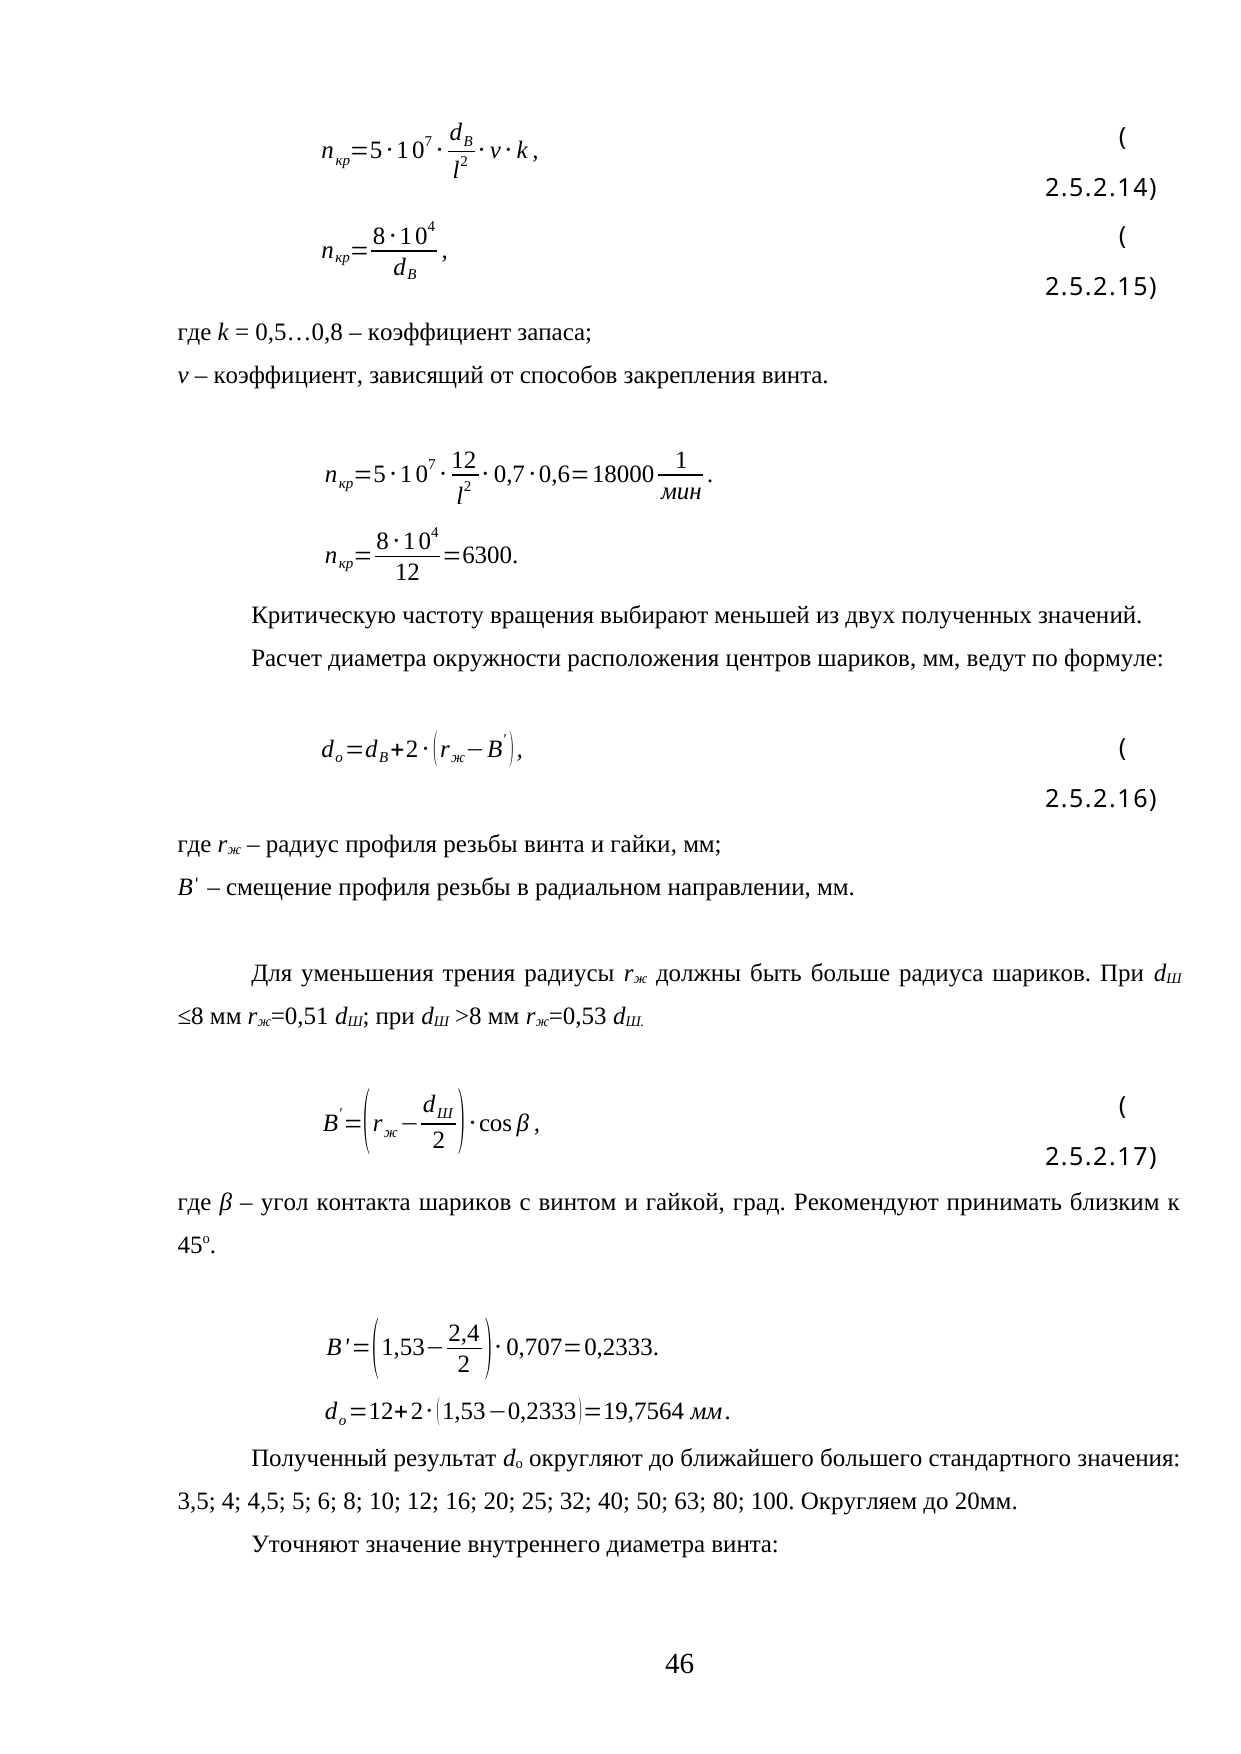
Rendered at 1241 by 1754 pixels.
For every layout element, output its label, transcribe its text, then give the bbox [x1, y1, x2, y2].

text Расчет диаметра окружности расположения центров шариков, мм, ведут по формуле: [177, 643, 1181, 672]
text ν – коэффициент, зависящий от способов закрепления винта. [177, 360, 1181, 389]
text Для уменьшения трения радиусы rж должны быть больше радиуса шариков. При dШ ≤8 мм rж=0,51 dШ; при dШ >8 мм rж=0,53 dШ. [177, 958, 1181, 1030]
text где β – угол контакта шариков с винтом и гайкой, град. Рекомендуют принимать близким к 45о. [177, 1187, 1181, 1259]
text Критическую частоту вращения выбирают меньшей из двух полученных значений. [177, 600, 1181, 629]
table_header (2.5.2.17) [960, 1088, 1181, 1187]
table_header (2.5.2.14) [960, 118, 1181, 217]
table_header [163, 118, 960, 217]
text Уточняют значение внутреннего диаметра винта: [177, 1529, 1181, 1558]
text Вˈ – смещение профиля резьбы в радиальном направлении, мм. [177, 872, 1181, 901]
table_cell (2.5.2.15) [960, 218, 1181, 317]
text где k = 0,5…0,8 – коэффициент запаса; [177, 317, 1181, 346]
text где rж – радиус профиля резьбы винта и гайки, мм; [177, 829, 1181, 857]
table_cell [163, 218, 960, 317]
table_header [163, 729, 960, 829]
text Полученный результат dо округляют до ближайшего большего стандартного значения: 3,5; 4; 4,5; 5; 6; 8; 10; 12; 16; 20; 25; 32; 40; 50; 63; 80; 100. Округляем до 20мм. [177, 1443, 1181, 1515]
table_header (2.5.2.16) [960, 729, 1181, 829]
table_header [163, 1088, 960, 1187]
